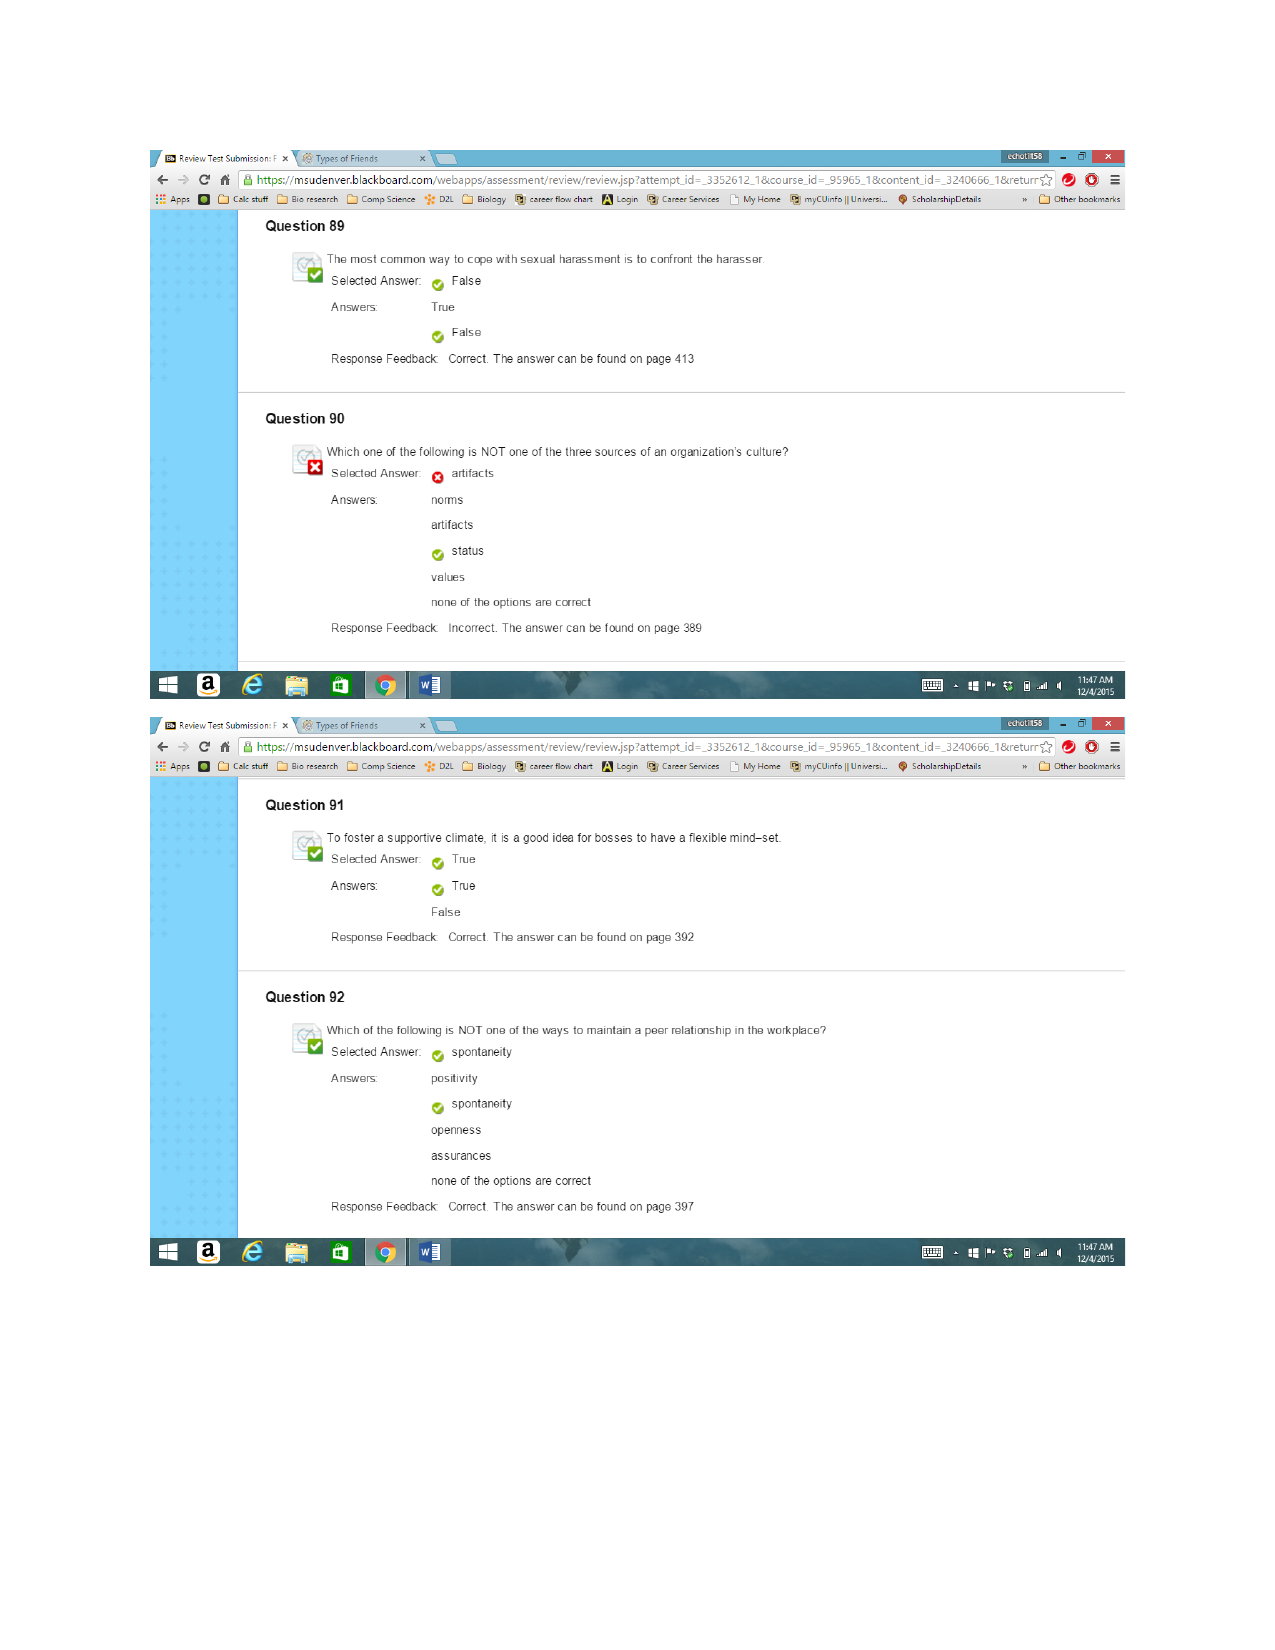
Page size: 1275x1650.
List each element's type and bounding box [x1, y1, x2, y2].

picture [150, 717, 1125, 1266]
picture [150, 150, 1125, 699]
